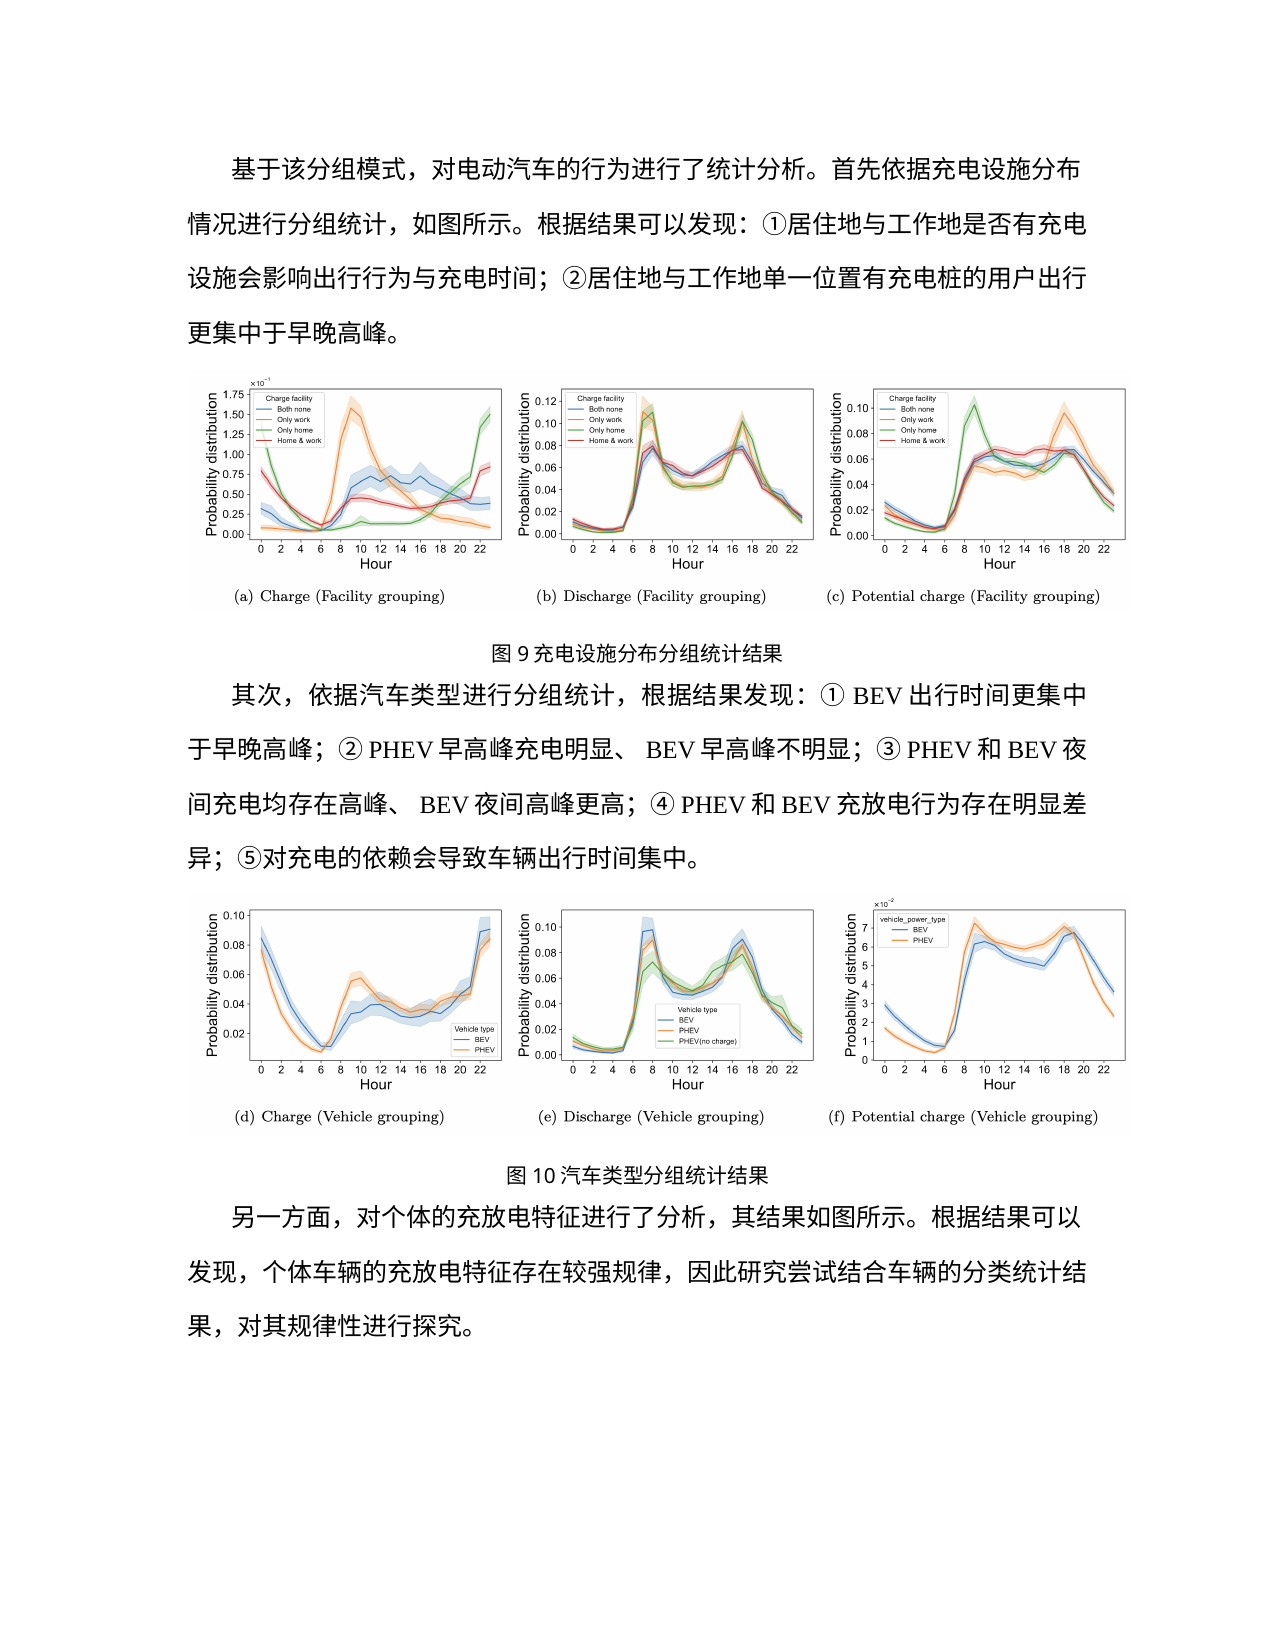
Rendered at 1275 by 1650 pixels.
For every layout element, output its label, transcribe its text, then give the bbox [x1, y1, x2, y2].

picture [187, 370, 1133, 613]
picture [187, 893, 1133, 1136]
text 图 9 充电设施分布分组统计结果 [187, 637, 1087, 667]
text 其次，依据汽车类型进行分组统计，根据结果发现：①BEV出行时间更集中于早晚高峰；②PHEV早高峰充电明显、 BEV早高峰不明显；③PHEV和BEV夜间充电均存在高峰、 BEV夜间高峰更高；④PHEV和BEV充放电行为存在明显差异；⑤对充电的依赖会导致车辆出行时间集中。 [187, 676, 1087, 875]
text 图 10 汽车类型分组统计结果 [187, 1159, 1087, 1189]
text 另一方面，对个体的充放电特征进行了分析，其结果如图所示。根据结果可以发现，个体车辆的充放电特征存在较强规律，因此研究尝试结合车辆的分类统计结果，对其规律性进行探究。 [187, 1198, 1087, 1343]
text 基于该分组模式，对电动汽车的行为进行了统计分析。首先依据充电设施分布情况进行分组统计，如图所示。根据结果可以发现：①居住地与工作地是否有充电设施会影响出行行为与充电时间；②居住地与工作地单一位置有充电桩的用户出行更集中于早晚高峰。 [187, 150, 1087, 349]
